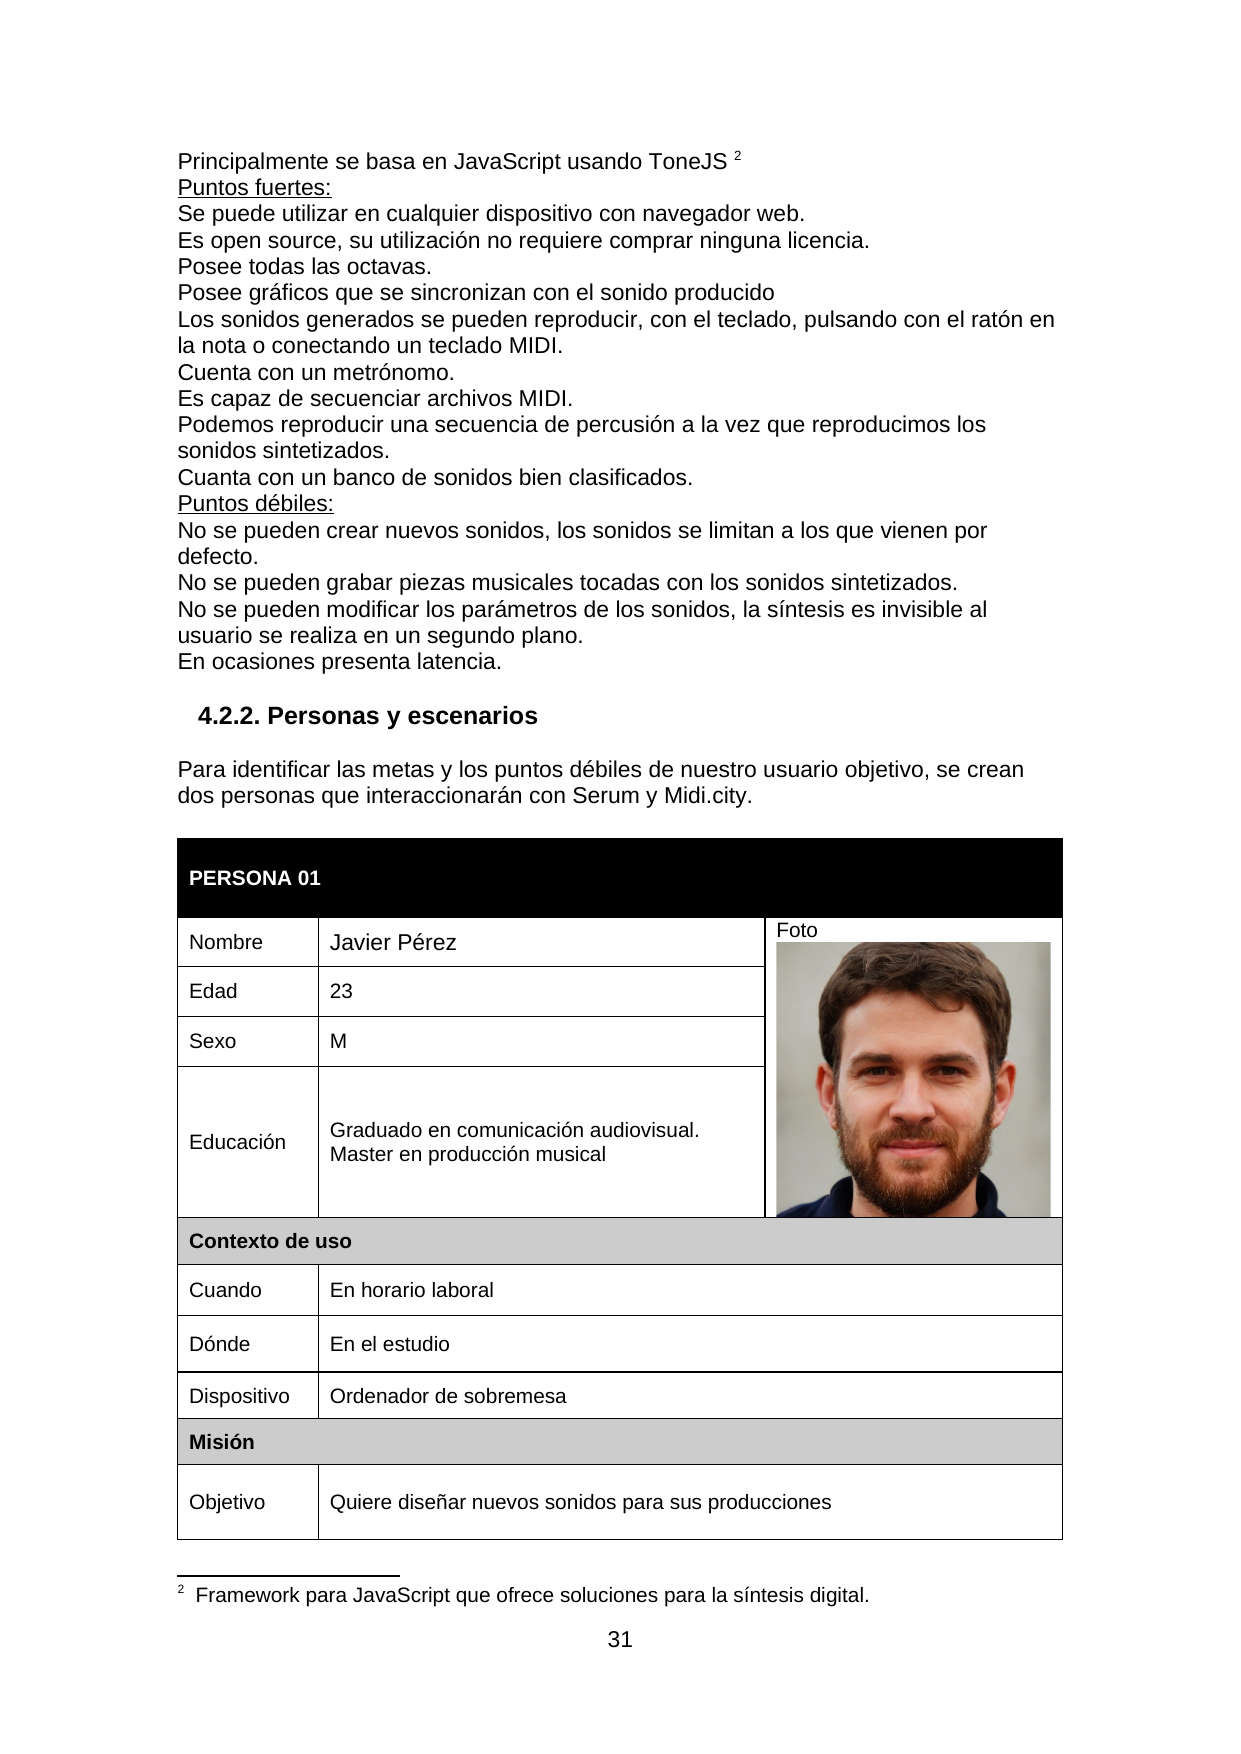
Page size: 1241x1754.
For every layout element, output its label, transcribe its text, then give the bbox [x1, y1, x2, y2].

table_cell Dispositivo [178, 1373, 318, 1418]
table_cell 23 [319, 967, 764, 1016]
table_cell Misión [178, 1419, 1062, 1464]
table_cell En horario laboral [319, 1265, 1062, 1315]
table_header PERSONA 01 [178, 839, 1062, 917]
text Para identificar las metas y los puntos débiles de nuestro usuario objetivo, se crean dos personas que interaccionarán con Serum y Midi.city. [177, 756, 1063, 809]
picture [776, 942, 1051, 1217]
table_cell Graduado en comunicación audiovisual. Master en producción musical [319, 1067, 764, 1217]
table_cell Edad [178, 967, 318, 1016]
table_cell Ordenador de sobremesa [319, 1373, 1062, 1418]
table_cell Quiere diseñar nuevos sonidos para sus producciones [319, 1465, 1062, 1539]
table_cell Educación [178, 1067, 318, 1217]
table_cell Objetivo [178, 1465, 318, 1539]
table_cell Nombre [178, 918, 318, 966]
table_cell En el estudio [319, 1316, 1062, 1371]
table_cell Contexto de uso [178, 1218, 1062, 1264]
table_cell Dónde [178, 1316, 318, 1371]
table_cell Javier Pérez [319, 918, 764, 966]
table_cell Cuando [178, 1265, 318, 1315]
table_cell Sexo [178, 1017, 318, 1066]
table_cell M [319, 1017, 764, 1066]
table_cell Foto [766, 918, 1062, 1217]
subtitle 4.2.2. Personas y escenarios [198, 701, 1063, 730]
